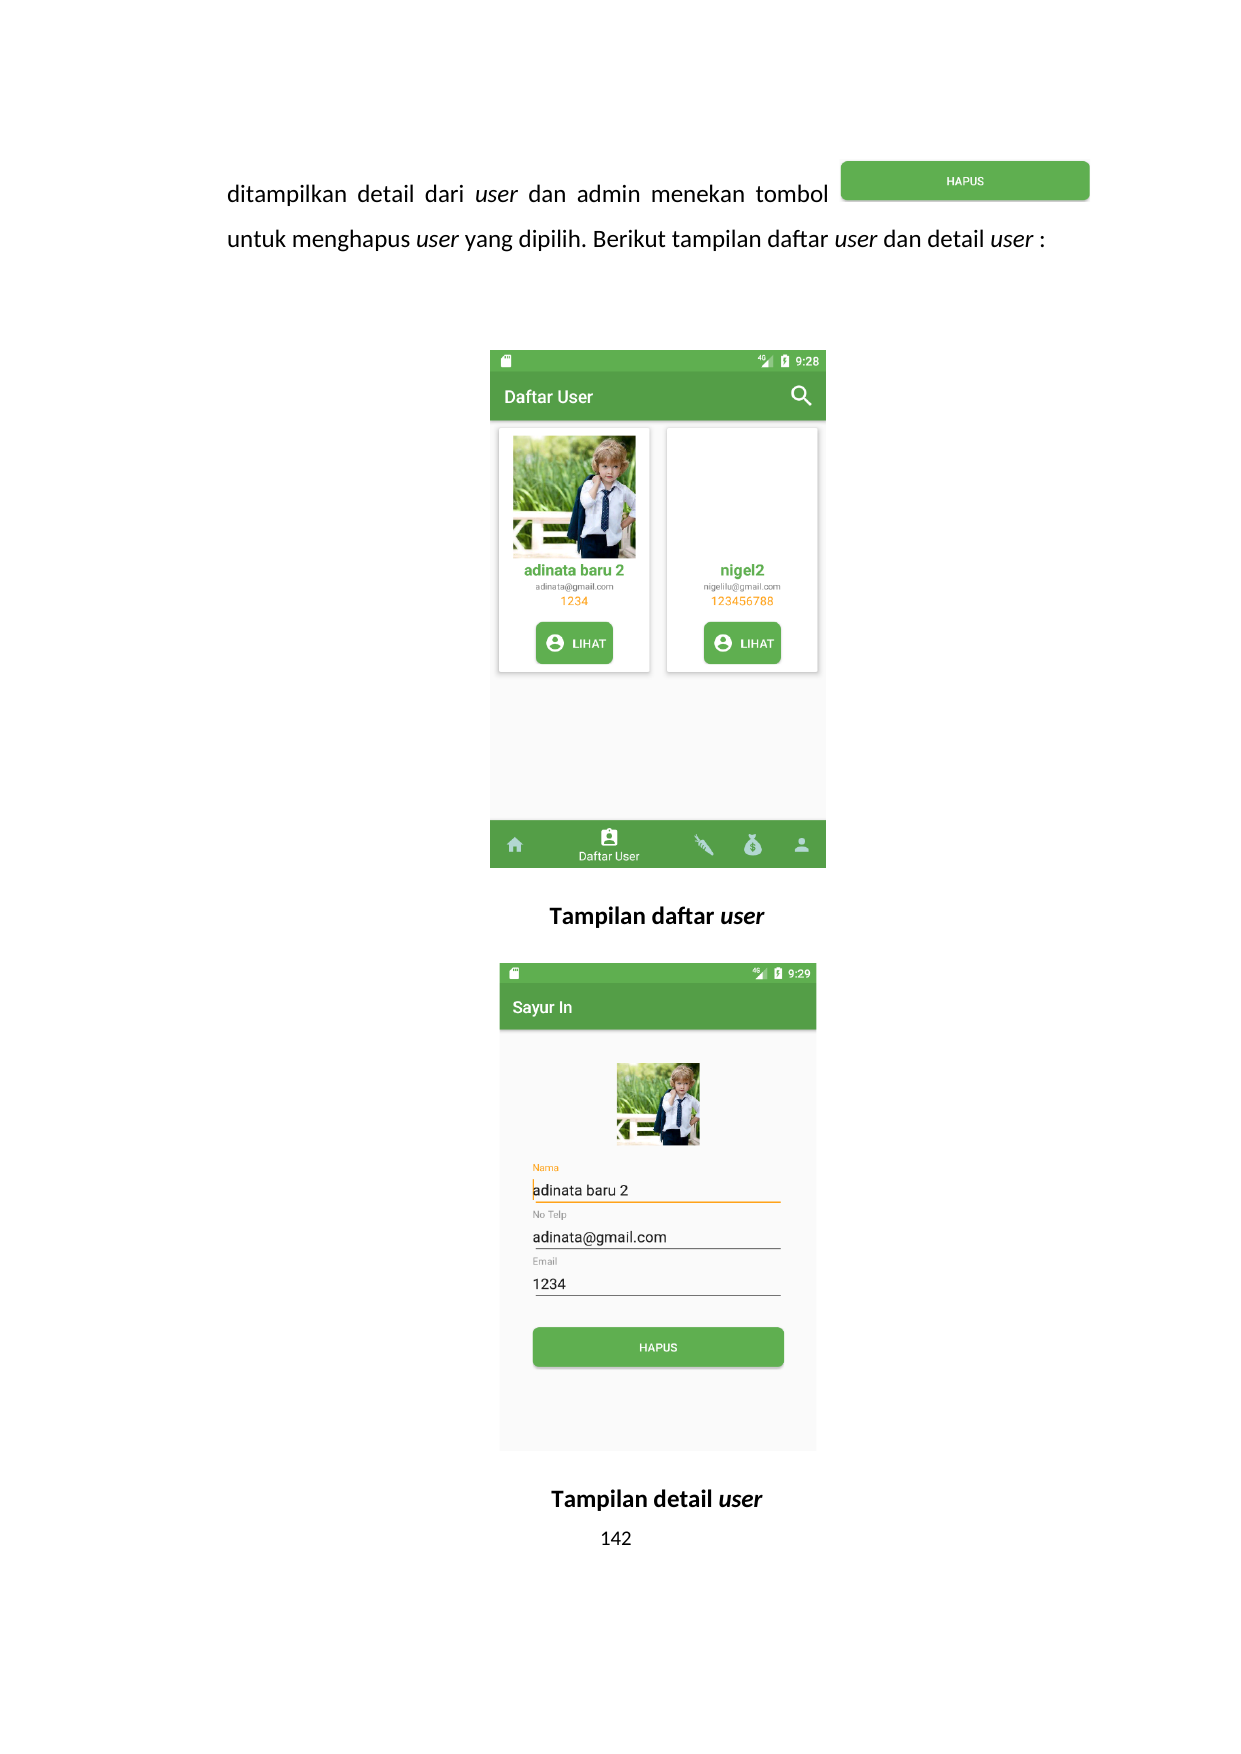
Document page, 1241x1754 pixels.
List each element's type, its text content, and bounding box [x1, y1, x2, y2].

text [226, 159, 1090, 254]
text Tampilan detail user [226, 1484, 1090, 1514]
picture [490, 350, 826, 868]
picture [839, 159, 1091, 202]
text Tampilan daftar user [226, 900, 1090, 931]
picture [499, 963, 817, 1451]
